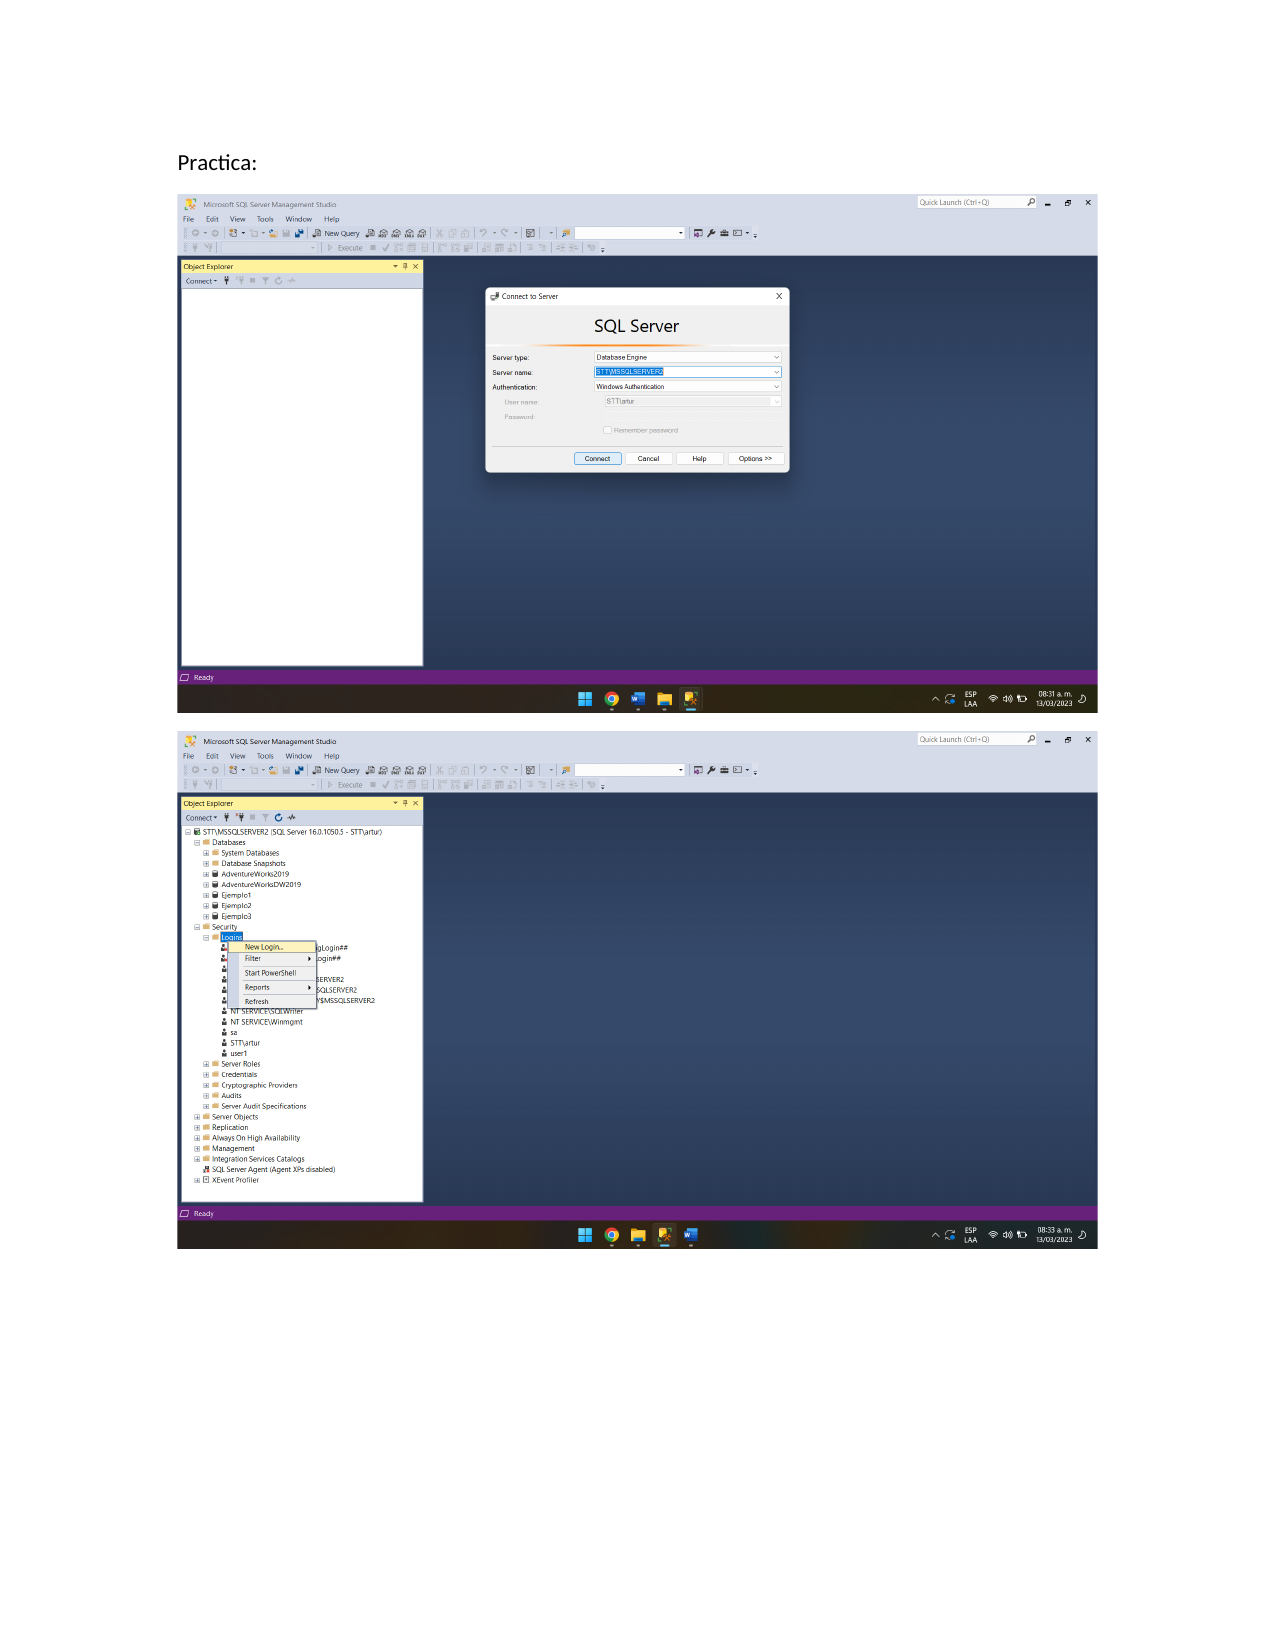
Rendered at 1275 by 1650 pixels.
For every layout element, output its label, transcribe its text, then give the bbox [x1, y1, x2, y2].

picture [177, 731, 1098, 1249]
text Practica: [177, 148, 1098, 176]
picture [177, 194, 1098, 713]
